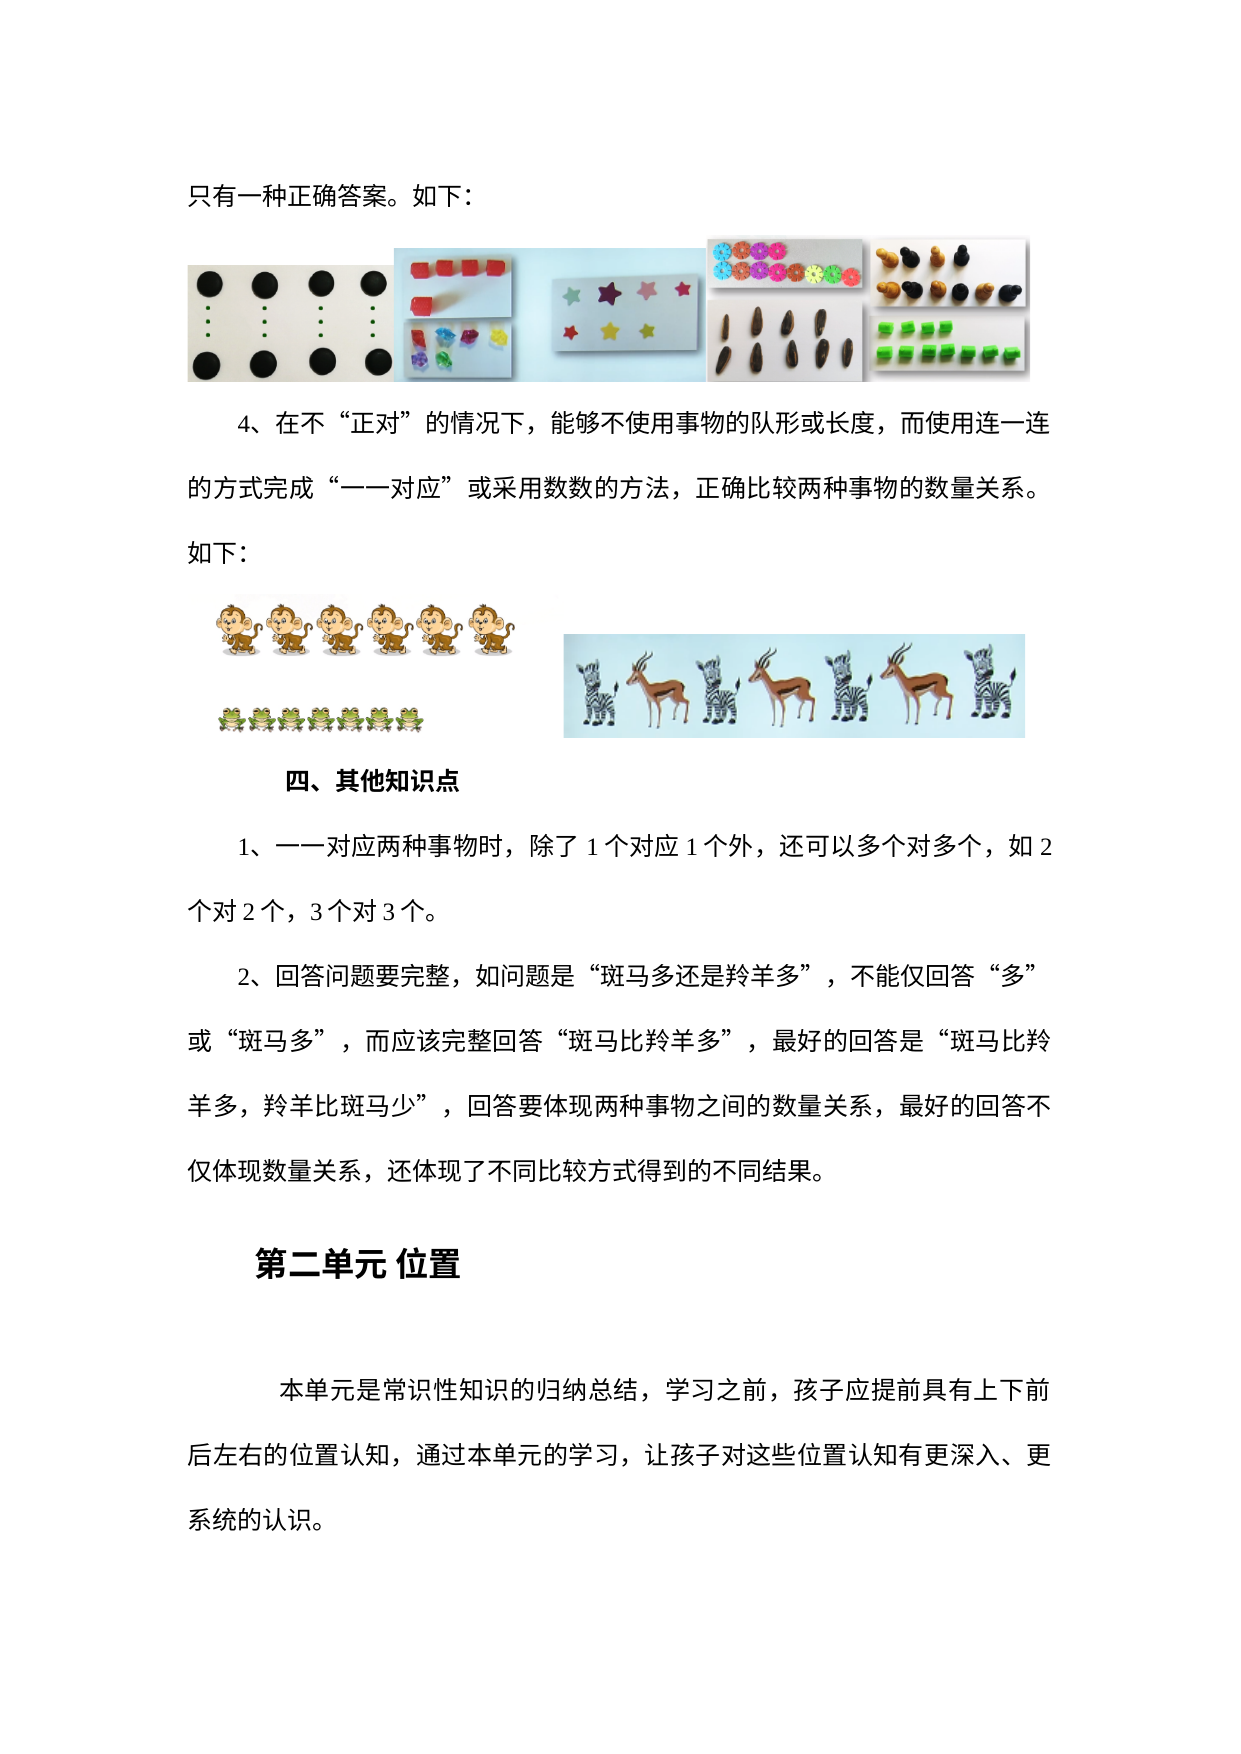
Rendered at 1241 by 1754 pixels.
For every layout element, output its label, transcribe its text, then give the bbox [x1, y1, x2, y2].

subtitle 四、其他知识点 [235, 747, 1053, 812]
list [187, 162, 1053, 227]
picture [187, 235, 1031, 382]
list 在不“正对”的情况下，能够不使用事物的队形或长度，而使用连一连的方式完成“一一对应”或采用数数的方法，正确比较两种事物的数量关系。如下： [187, 389, 1053, 584]
text 本单元是常识性知识的归纳总结，学习之前，孩子应提前具有上下前后左右的位置认知，通过本单元的学习，让孩子对这些位置认知有更深入、更系统的认识。 [187, 1356, 1053, 1551]
subtitle 第二单元 位置 [187, 1229, 1053, 1294]
list 一一对应两种事物时，除了1个对应1个外，还可以多个对多个，如2个对2个，3个对3个。 [187, 812, 1053, 942]
picture [187, 594, 1025, 738]
list 回答问题要完整，如问题是“斑马多还是羚羊多”，不能仅回答“多”或“斑马多”，而应该完整回答“斑马比羚羊多”，最好的回答是“斑马比羚羊多，羚羊比斑马少”，回答要体现两种事物之间的数量关系，最好的回答不仅体现数量关系，还体现了不同比较方式得到的不同结果。 [187, 942, 1053, 1202]
